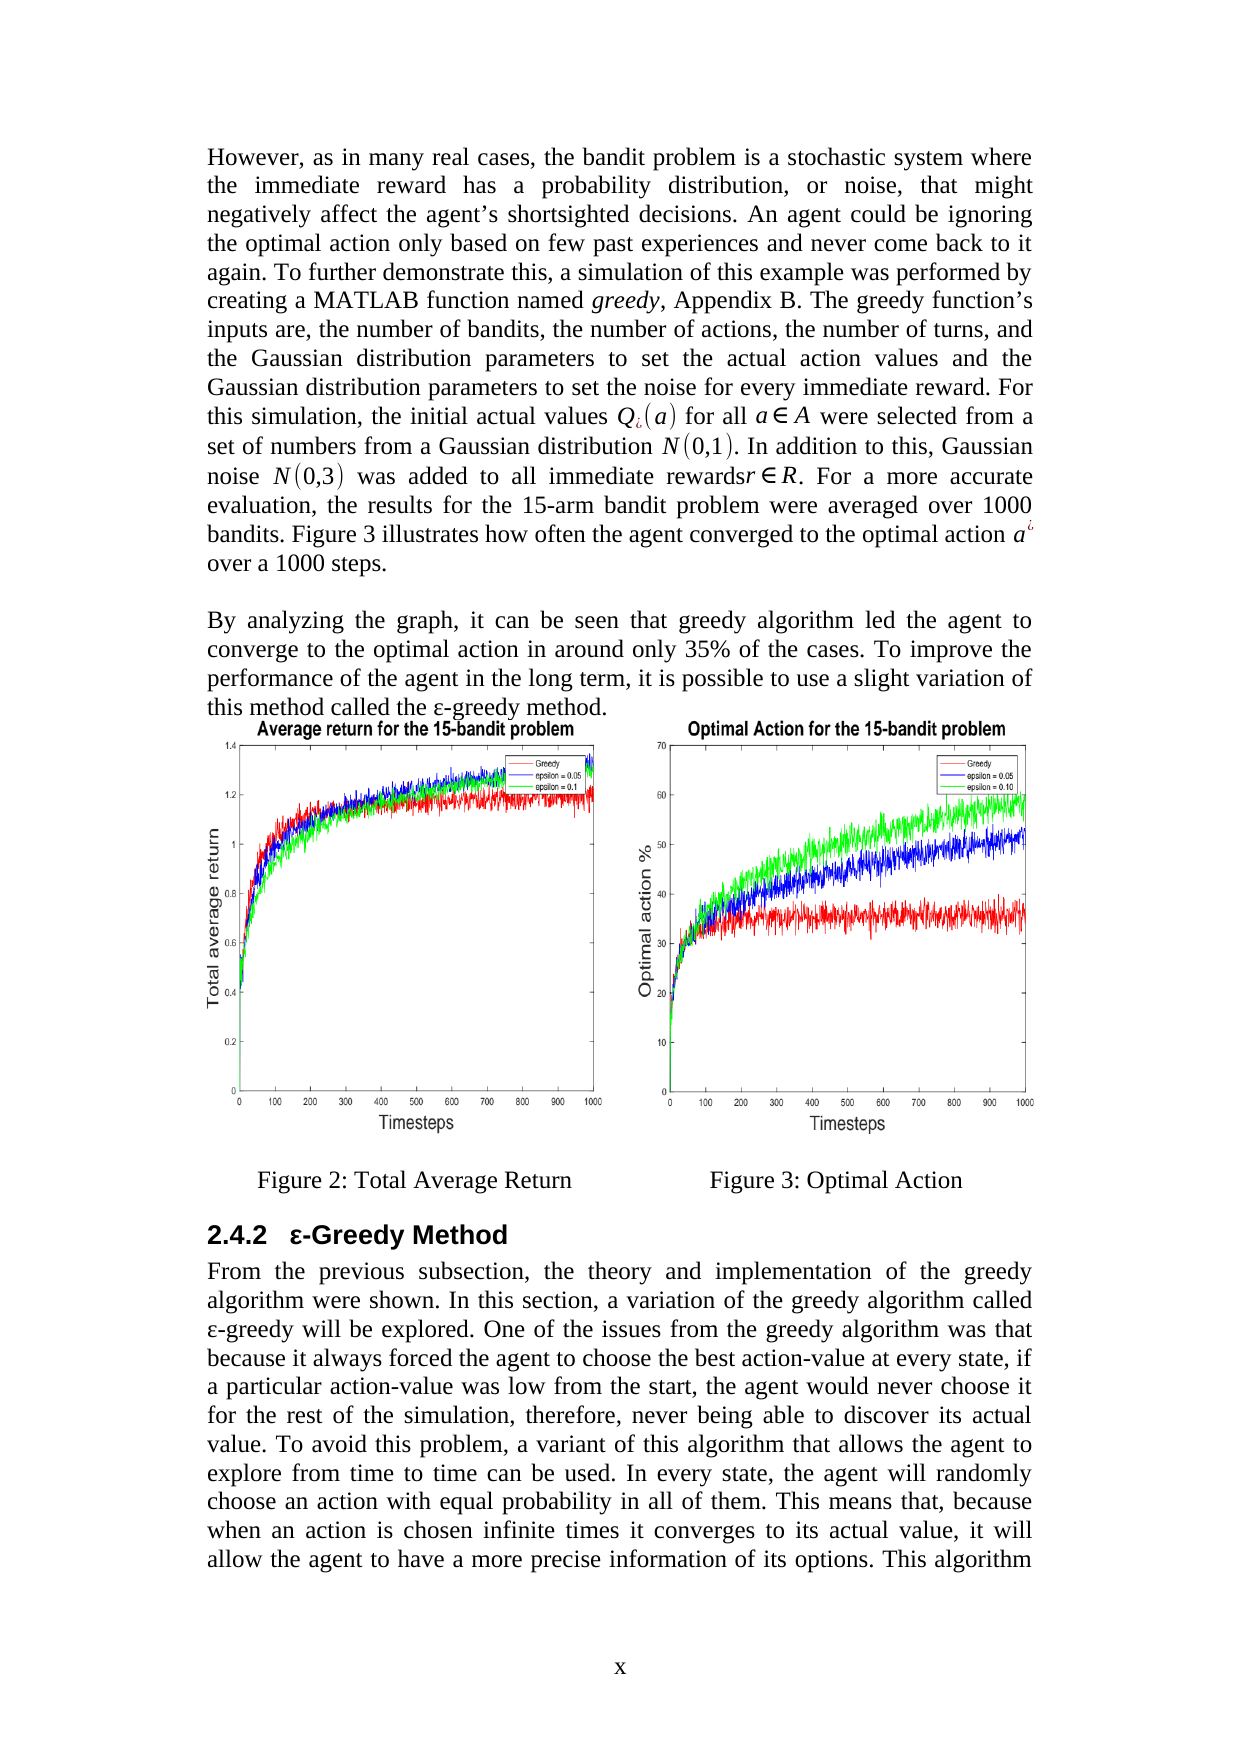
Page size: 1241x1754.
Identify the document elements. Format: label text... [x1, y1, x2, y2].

subtitle ε-Greedy Method [207, 1219, 1033, 1250]
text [207, 1256, 1033, 1573]
text However, as in many real cases, the bandit problem is a stochastic system where the immediate reward has a probability distribution, or noise, that might negatively affect the agent’s shortsighted decisions. An agent could be ignoring the optimal action only based on few past experiences and never come back to it again. To further demonstrate this, a simulation of this example was performed by creating a MATLAB function named greedy, Appendix B. The greedy function’s inputs are, the number of bandits, the number of actions, the number of turns, and the Gaussian distribution parameters to set the actual action values and the Gaussian distribution parameters to set the noise for every immediate reward. For this simulation, the initial actual values for all were selected from a set of numbers from a Gaussian distribution . In addition to this, Gaussian noise was added to all immediate rewards. For a more accurate evaluation, the results for the 15-arm bandit problem were averaged over 1000 bandits. Figure 3 illustrates how often the agent converged to the optimal action over a 1000 steps. [207, 142, 1033, 577]
text By analyzing the graph, it can be seen that greedy algorithm led the agent to converge to the optimal action in around only 35% of the cases. To improve the performance of the agent in the long term, it is possible to use a slight variation of this method called the ε-greedy method. [207, 606, 1033, 721]
text Figure 2: Total Average Return Figure 3: Optimal Action [207, 1163, 1033, 1194]
